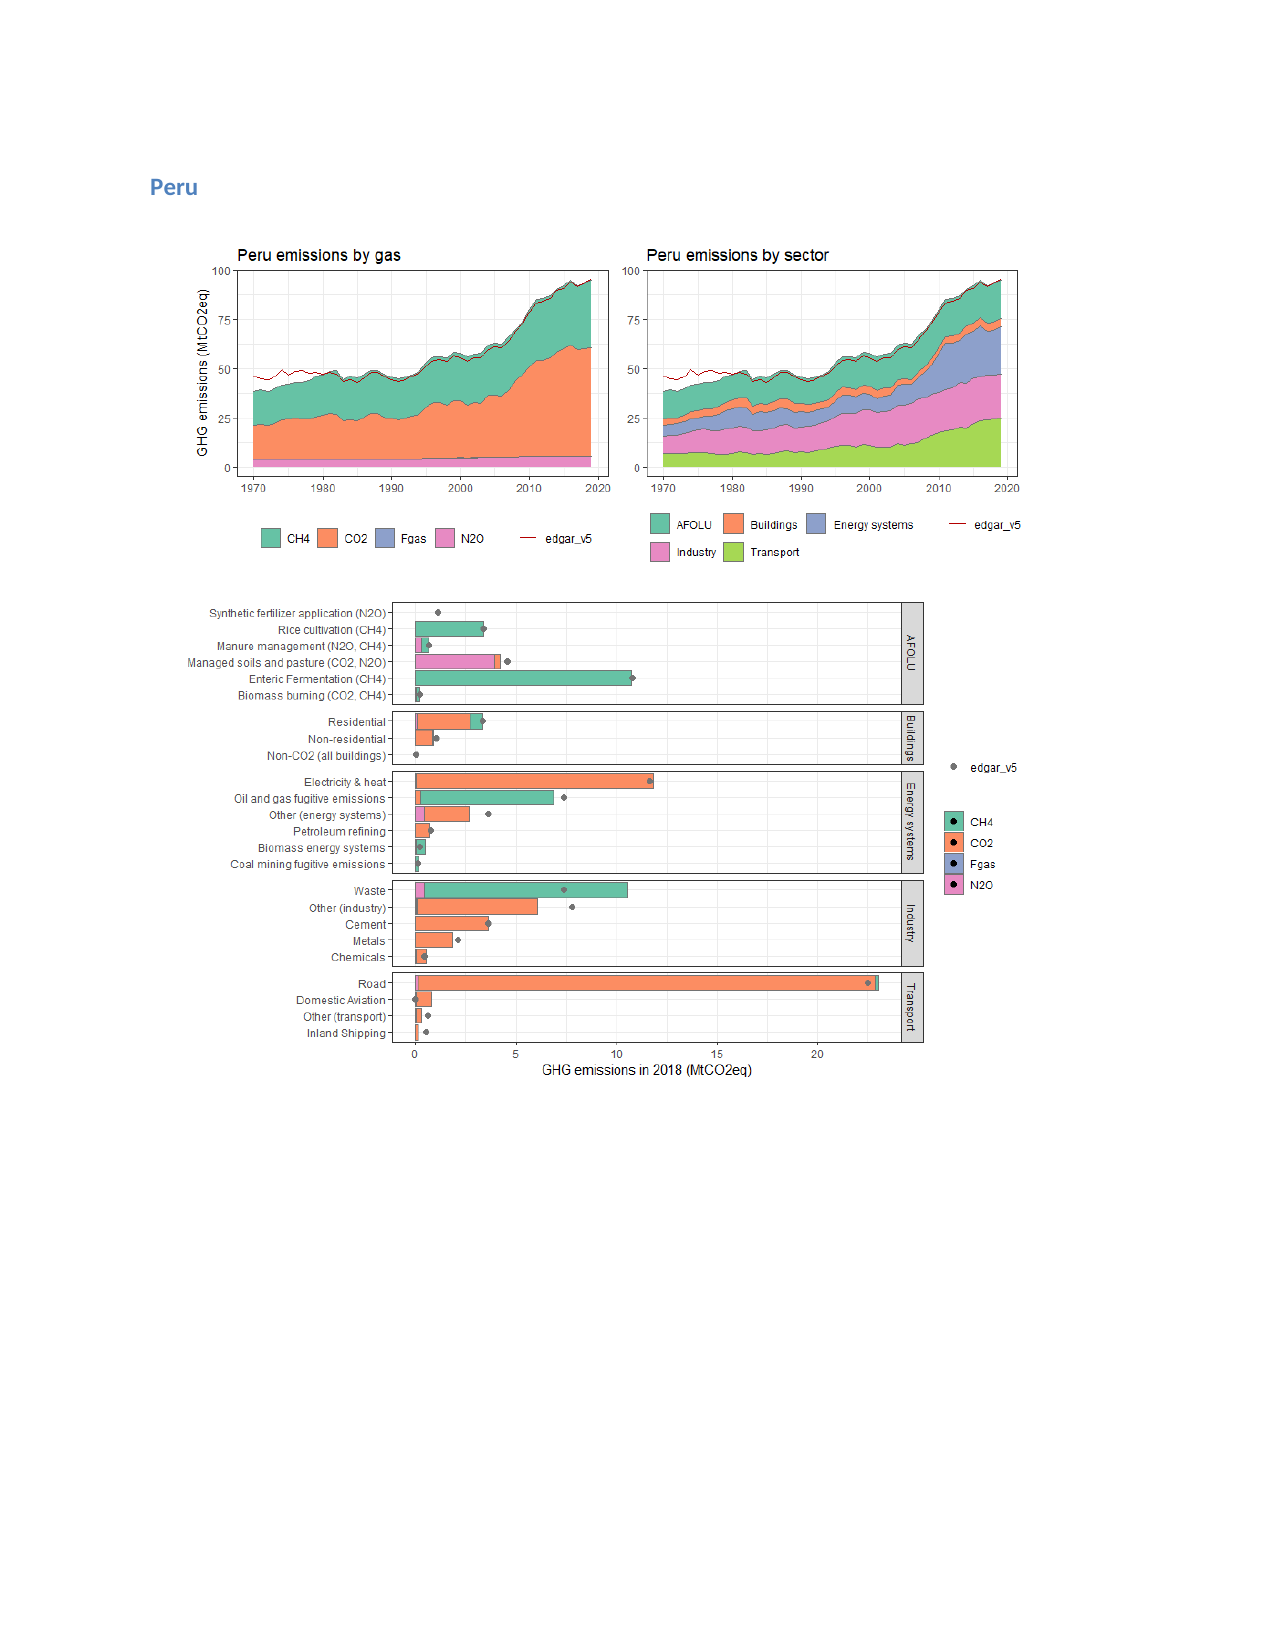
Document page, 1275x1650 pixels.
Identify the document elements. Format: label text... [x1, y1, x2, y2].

subtitle Peru [150, 171, 1125, 201]
picture [168, 220, 1044, 1096]
